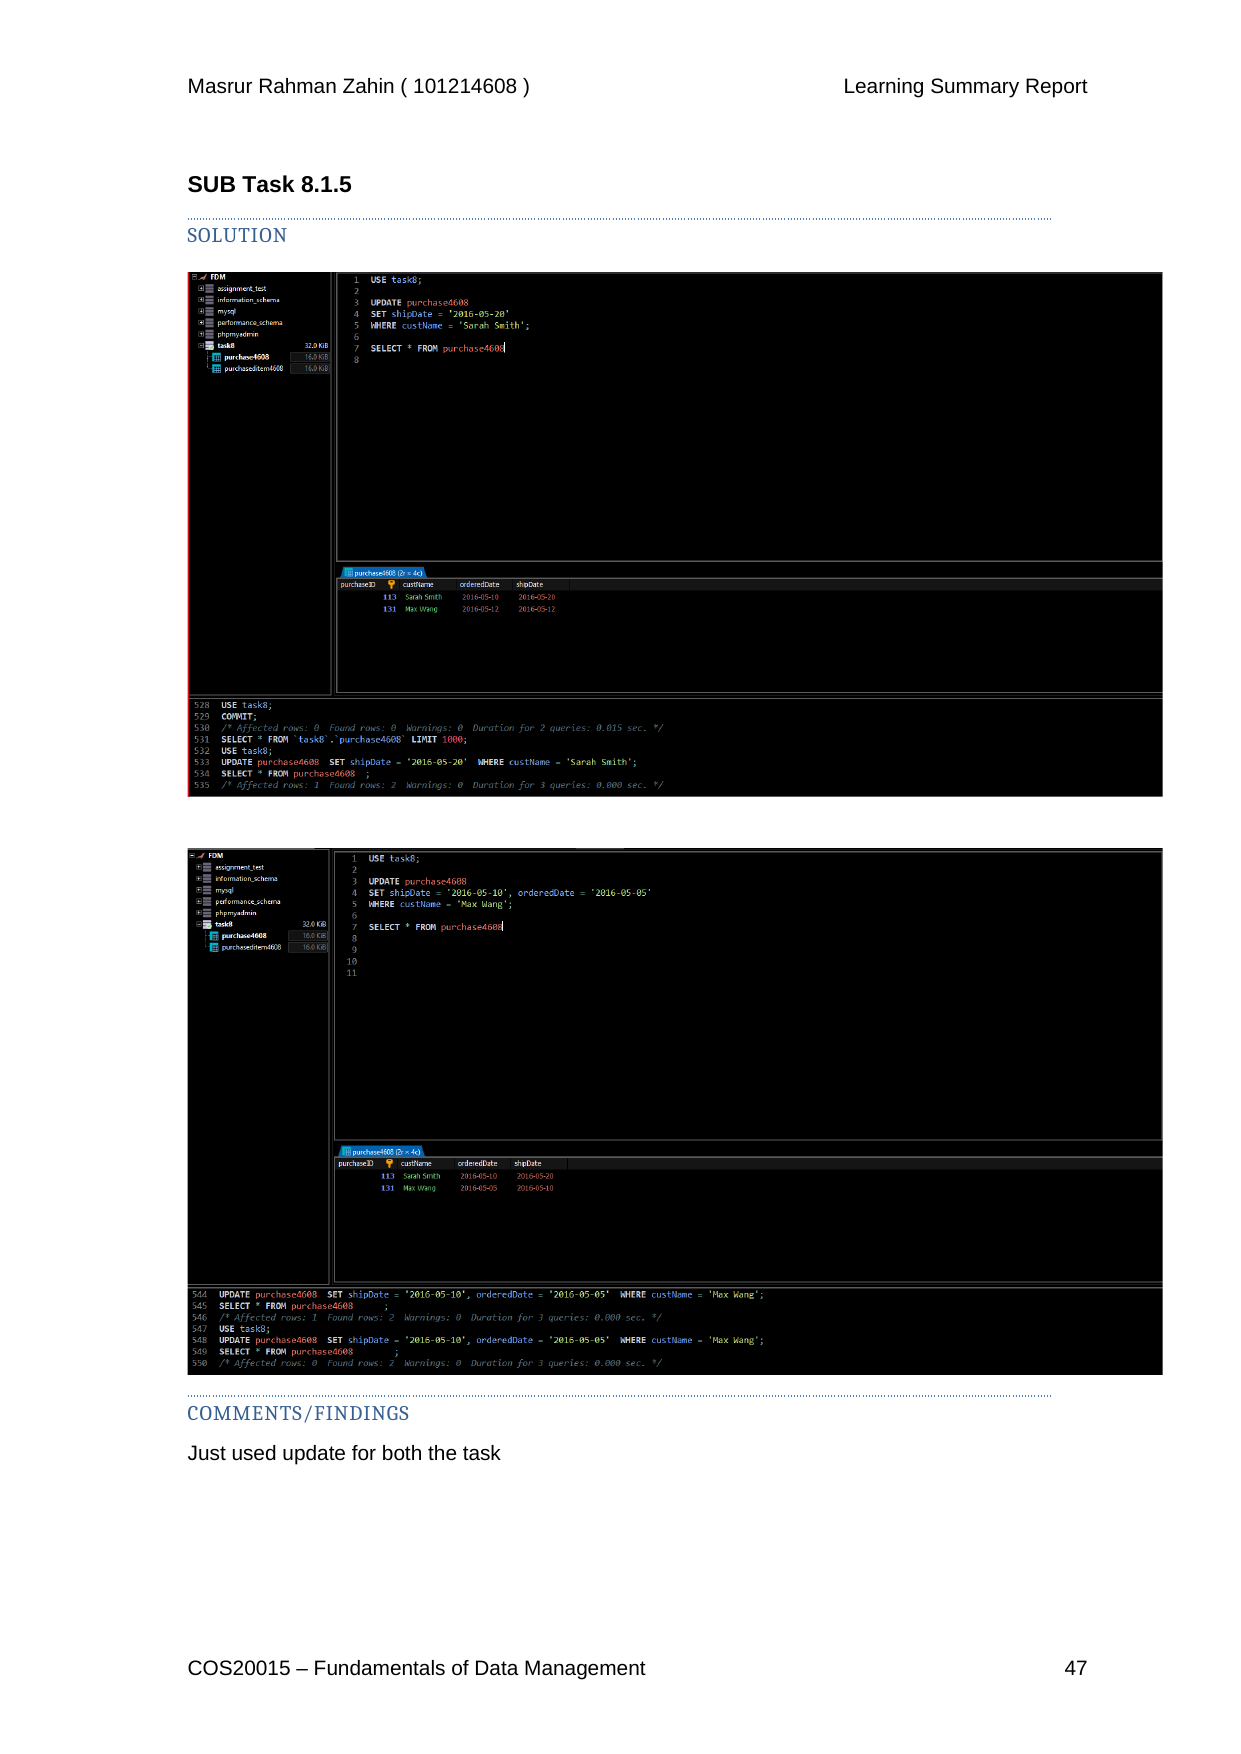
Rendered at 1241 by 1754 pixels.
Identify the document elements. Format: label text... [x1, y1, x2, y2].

picture [187, 272, 1163, 797]
picture [187, 848, 1163, 1375]
text Just used update for both the task [187, 1441, 1053, 1465]
subtitle SUB Task 8.1.5 [187, 171, 1053, 197]
subtitle Solution [187, 218, 1053, 248]
subtitle Comments/findings [187, 1395, 1053, 1425]
